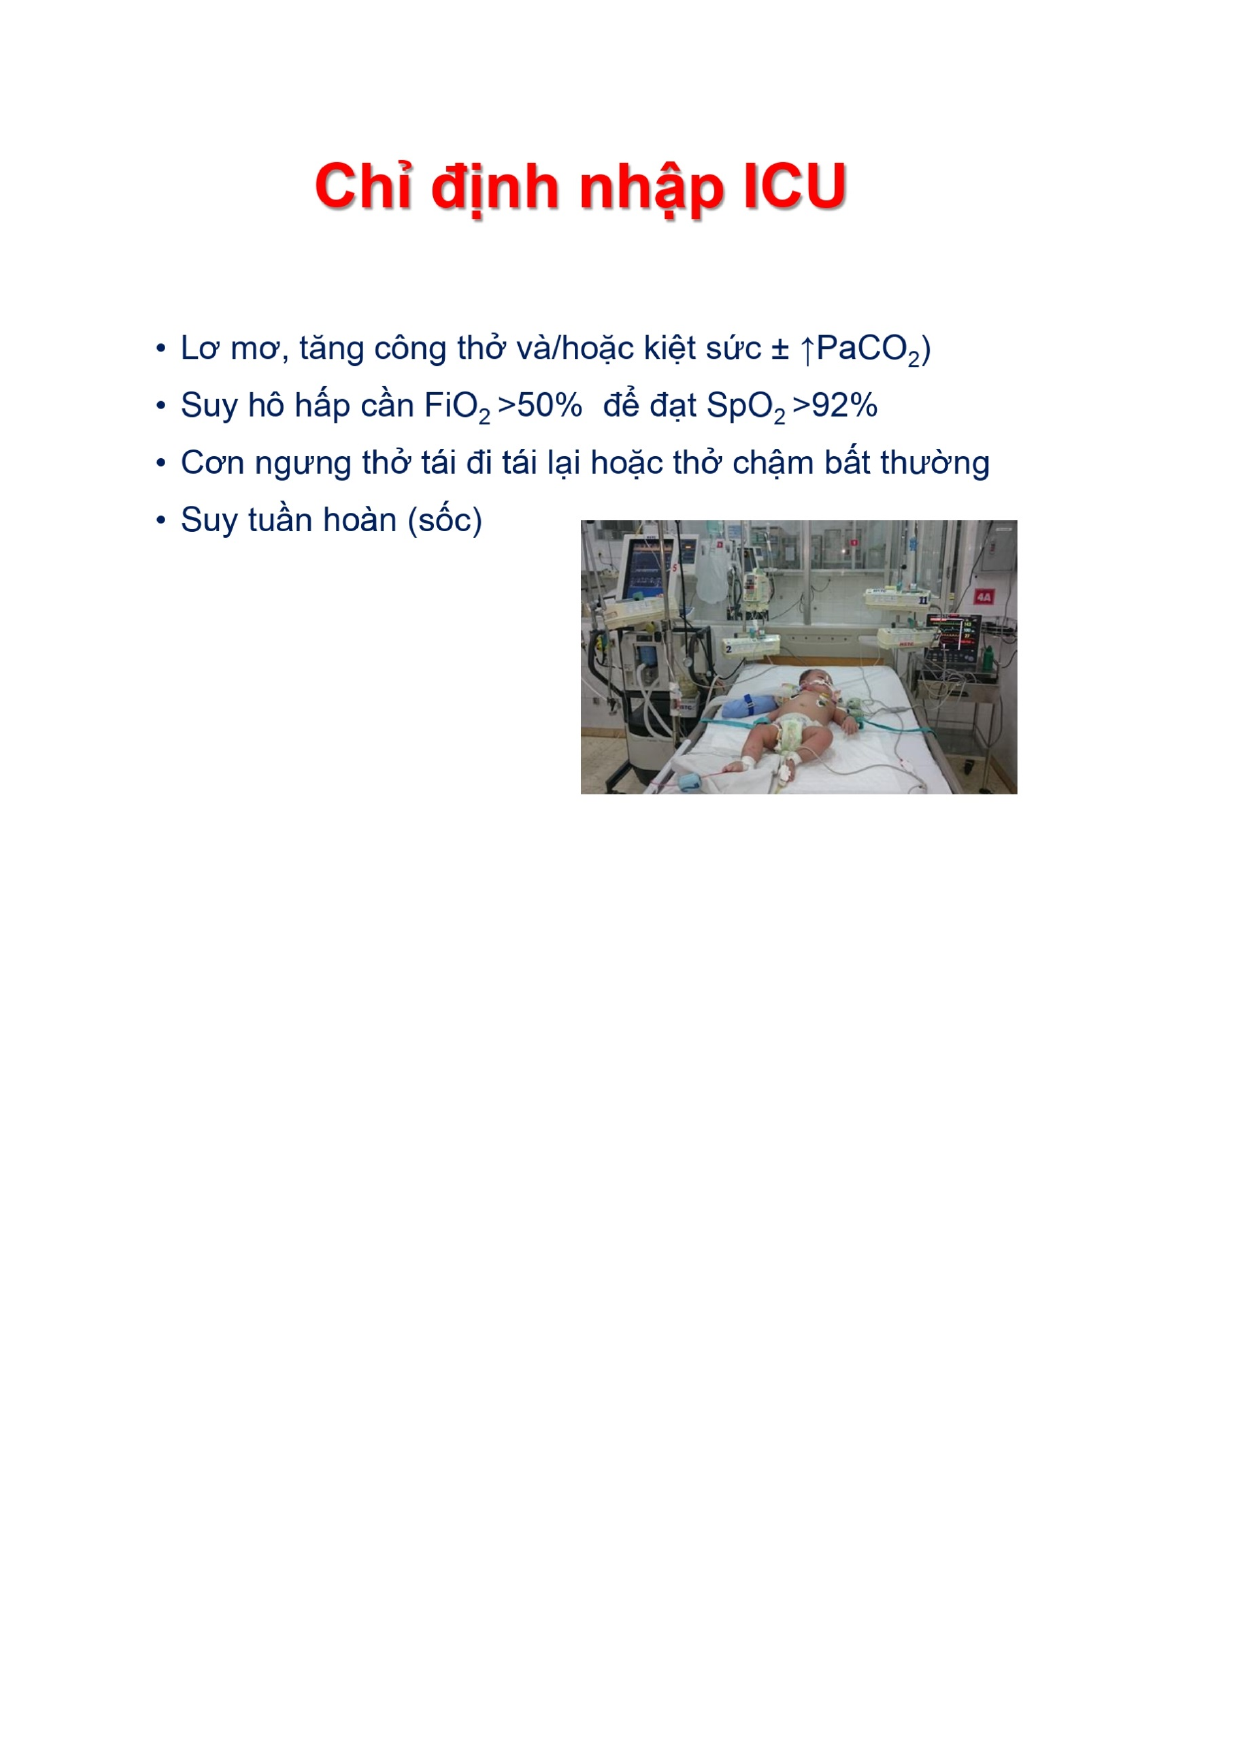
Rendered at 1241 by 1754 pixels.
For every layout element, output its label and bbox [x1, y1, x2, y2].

picture [75, 75, 1086, 833]
